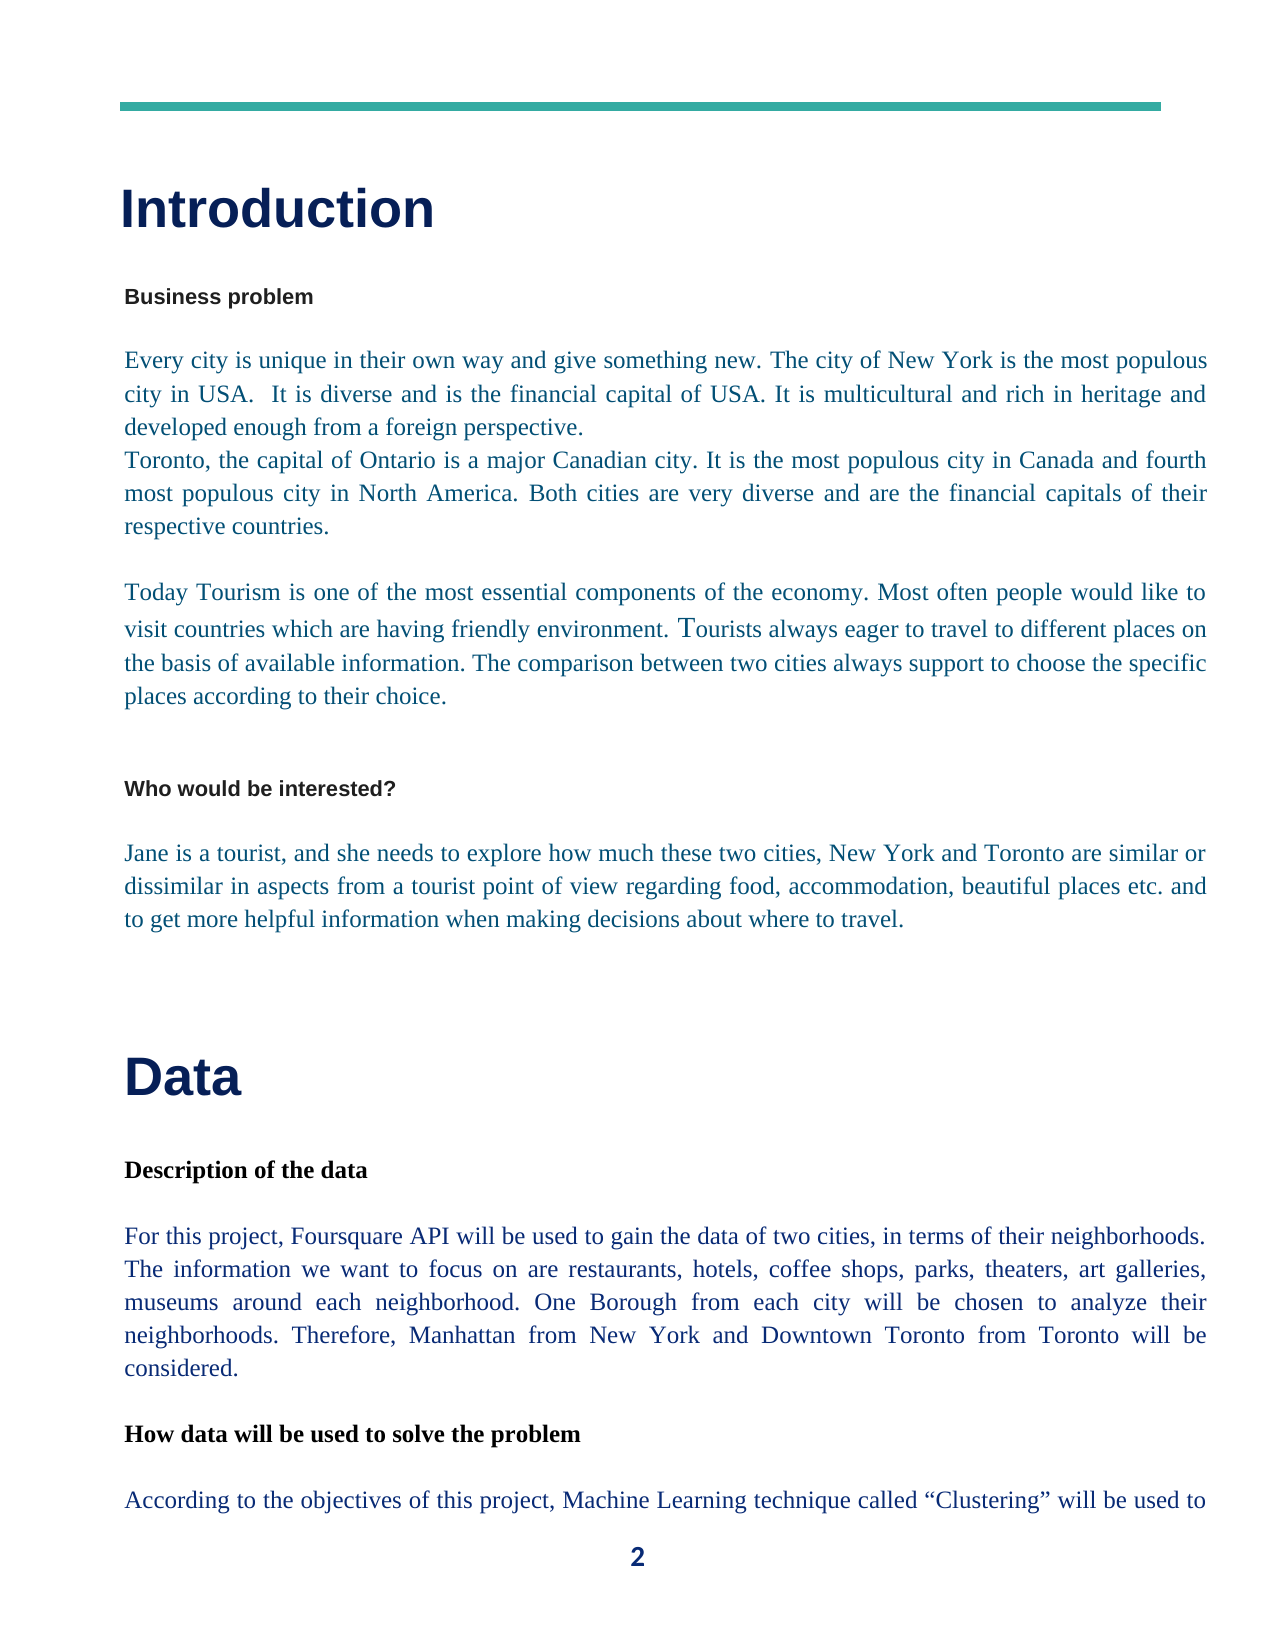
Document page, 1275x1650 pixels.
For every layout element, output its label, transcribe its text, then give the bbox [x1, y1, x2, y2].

picture [899, 352, 904, 362]
picture [722, 386, 727, 397]
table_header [124, 473, 1208, 1514]
picture [210, 386, 215, 397]
picture [370, 485, 375, 495]
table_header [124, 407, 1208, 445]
picture [430, 489, 437, 495]
subtitle Introduction [120, 177, 1155, 239]
